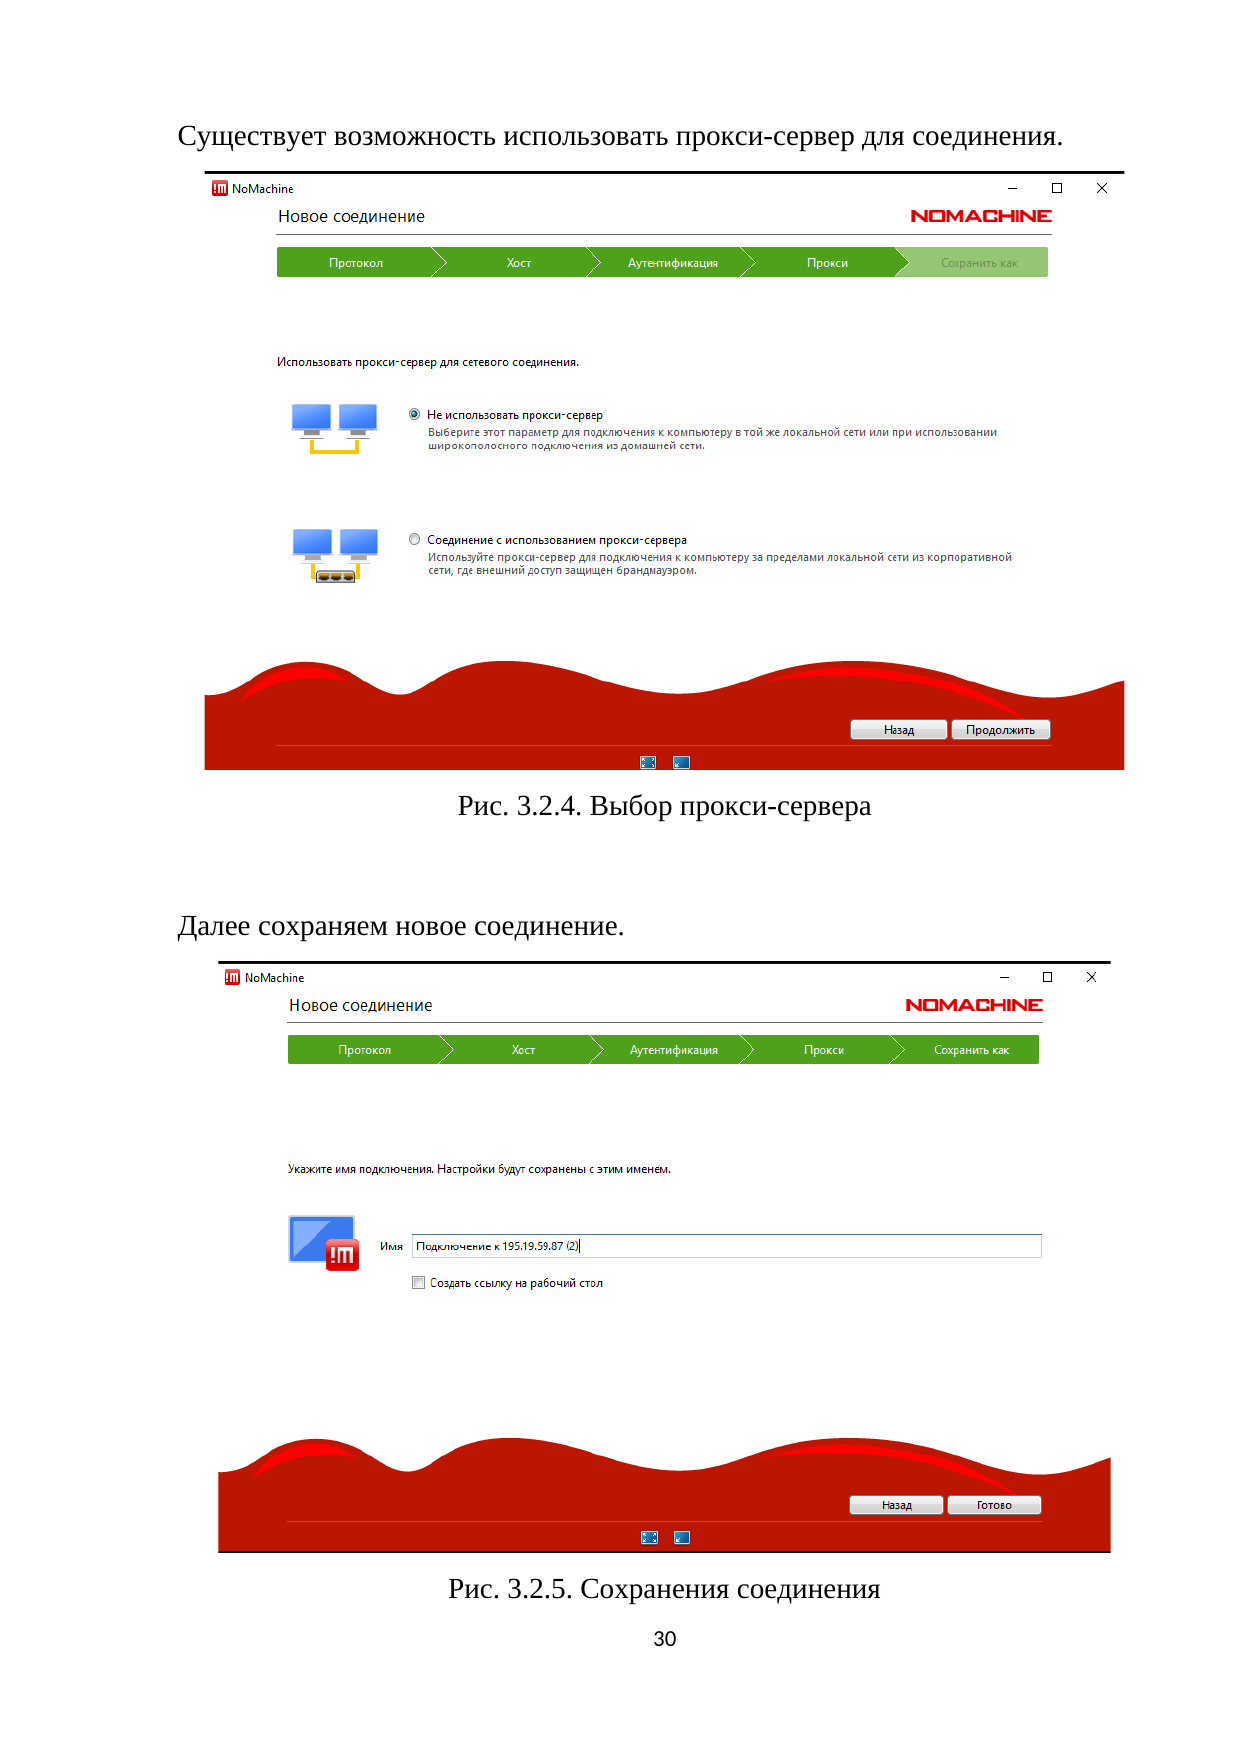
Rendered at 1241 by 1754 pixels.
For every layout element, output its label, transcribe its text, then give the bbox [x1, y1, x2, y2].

picture [218, 961, 1111, 1553]
text Рис. 3.2.5. Сохранения соединения [177, 1571, 1152, 1605]
picture [204, 171, 1125, 770]
text Далее сохраняем новое соединение. [177, 908, 1152, 942]
text Рис. 3.2.4. Выбор прокси-сервера [177, 788, 1152, 822]
text Существует возможность использовать прокси-сервер для соединения. [177, 118, 1152, 152]
